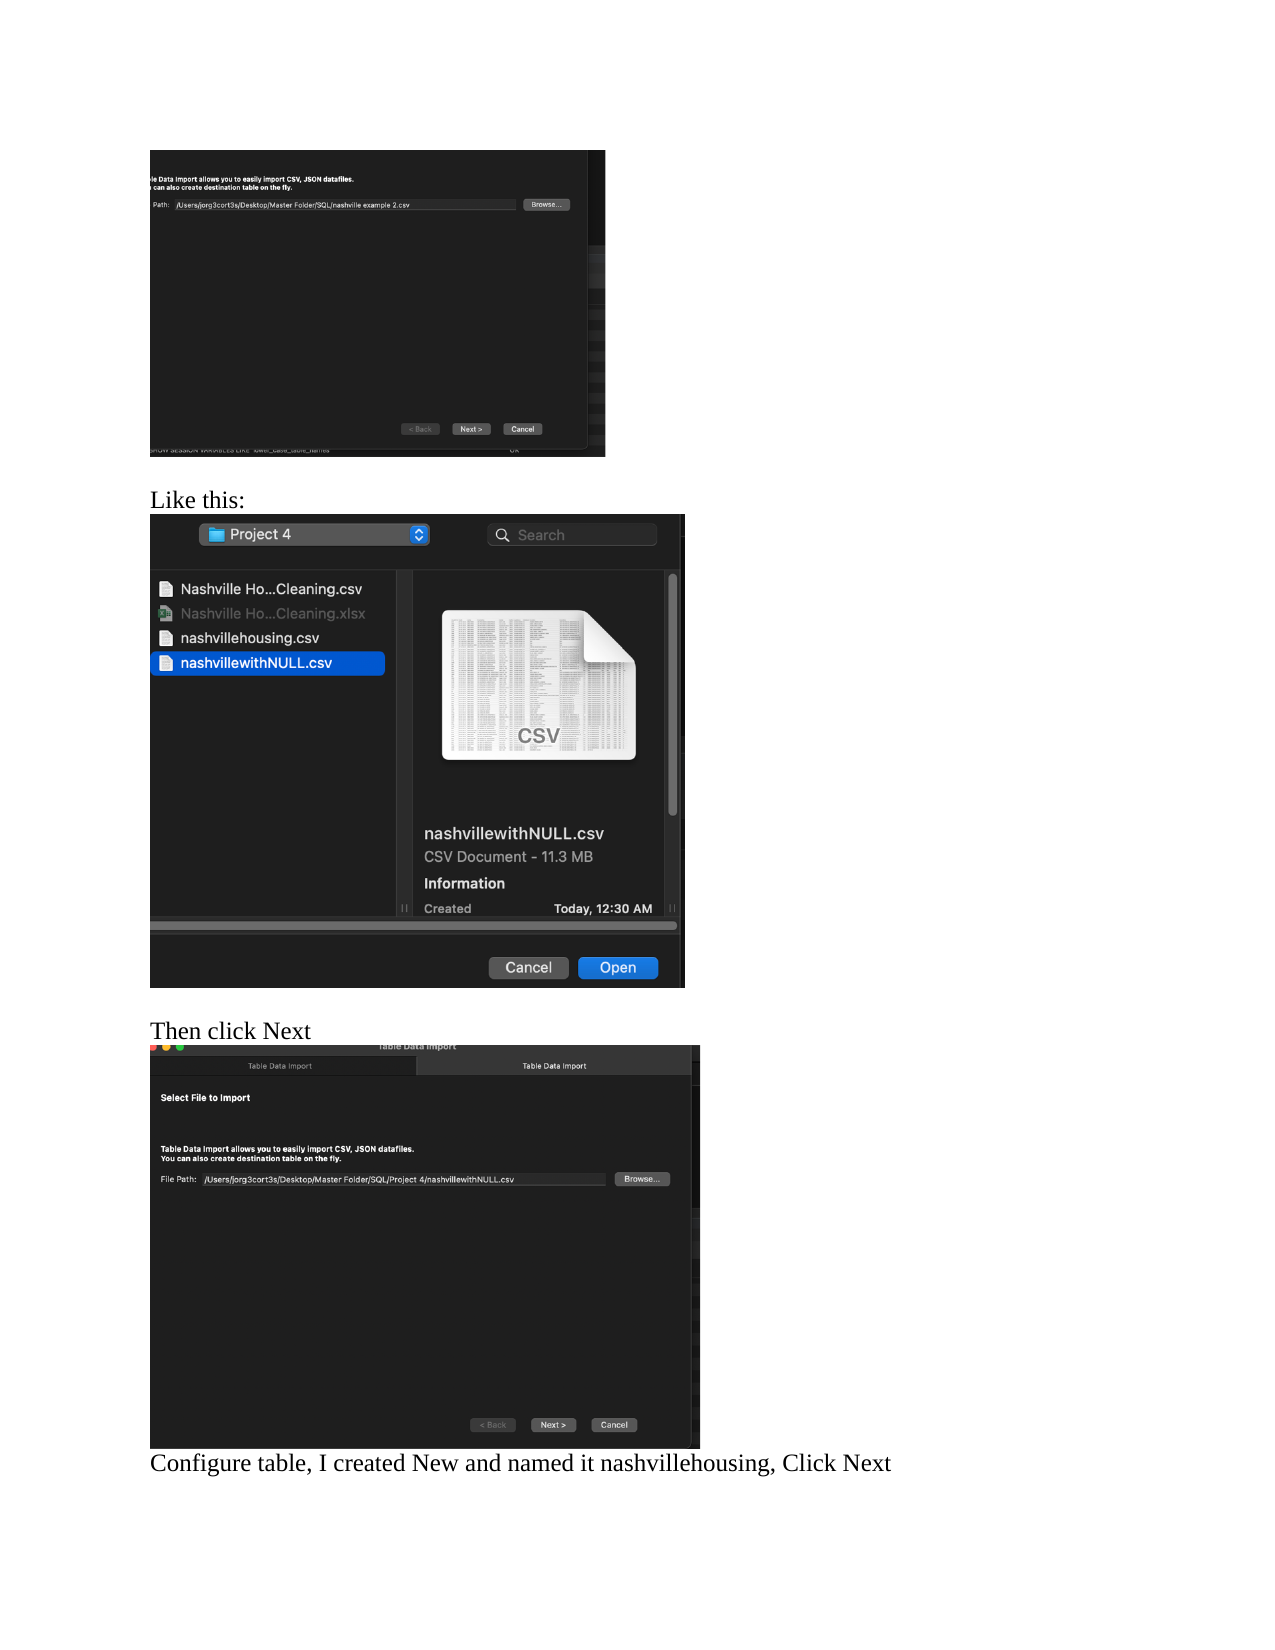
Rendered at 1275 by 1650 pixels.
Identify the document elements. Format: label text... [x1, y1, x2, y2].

text Like this: [150, 485, 1125, 514]
picture [150, 514, 685, 988]
picture [150, 150, 606, 457]
picture [150, 1045, 700, 1449]
text Configure table, I created New and named it nashvillehousing, Click Next [150, 1448, 1125, 1477]
text Then click Next [150, 1016, 1125, 1045]
